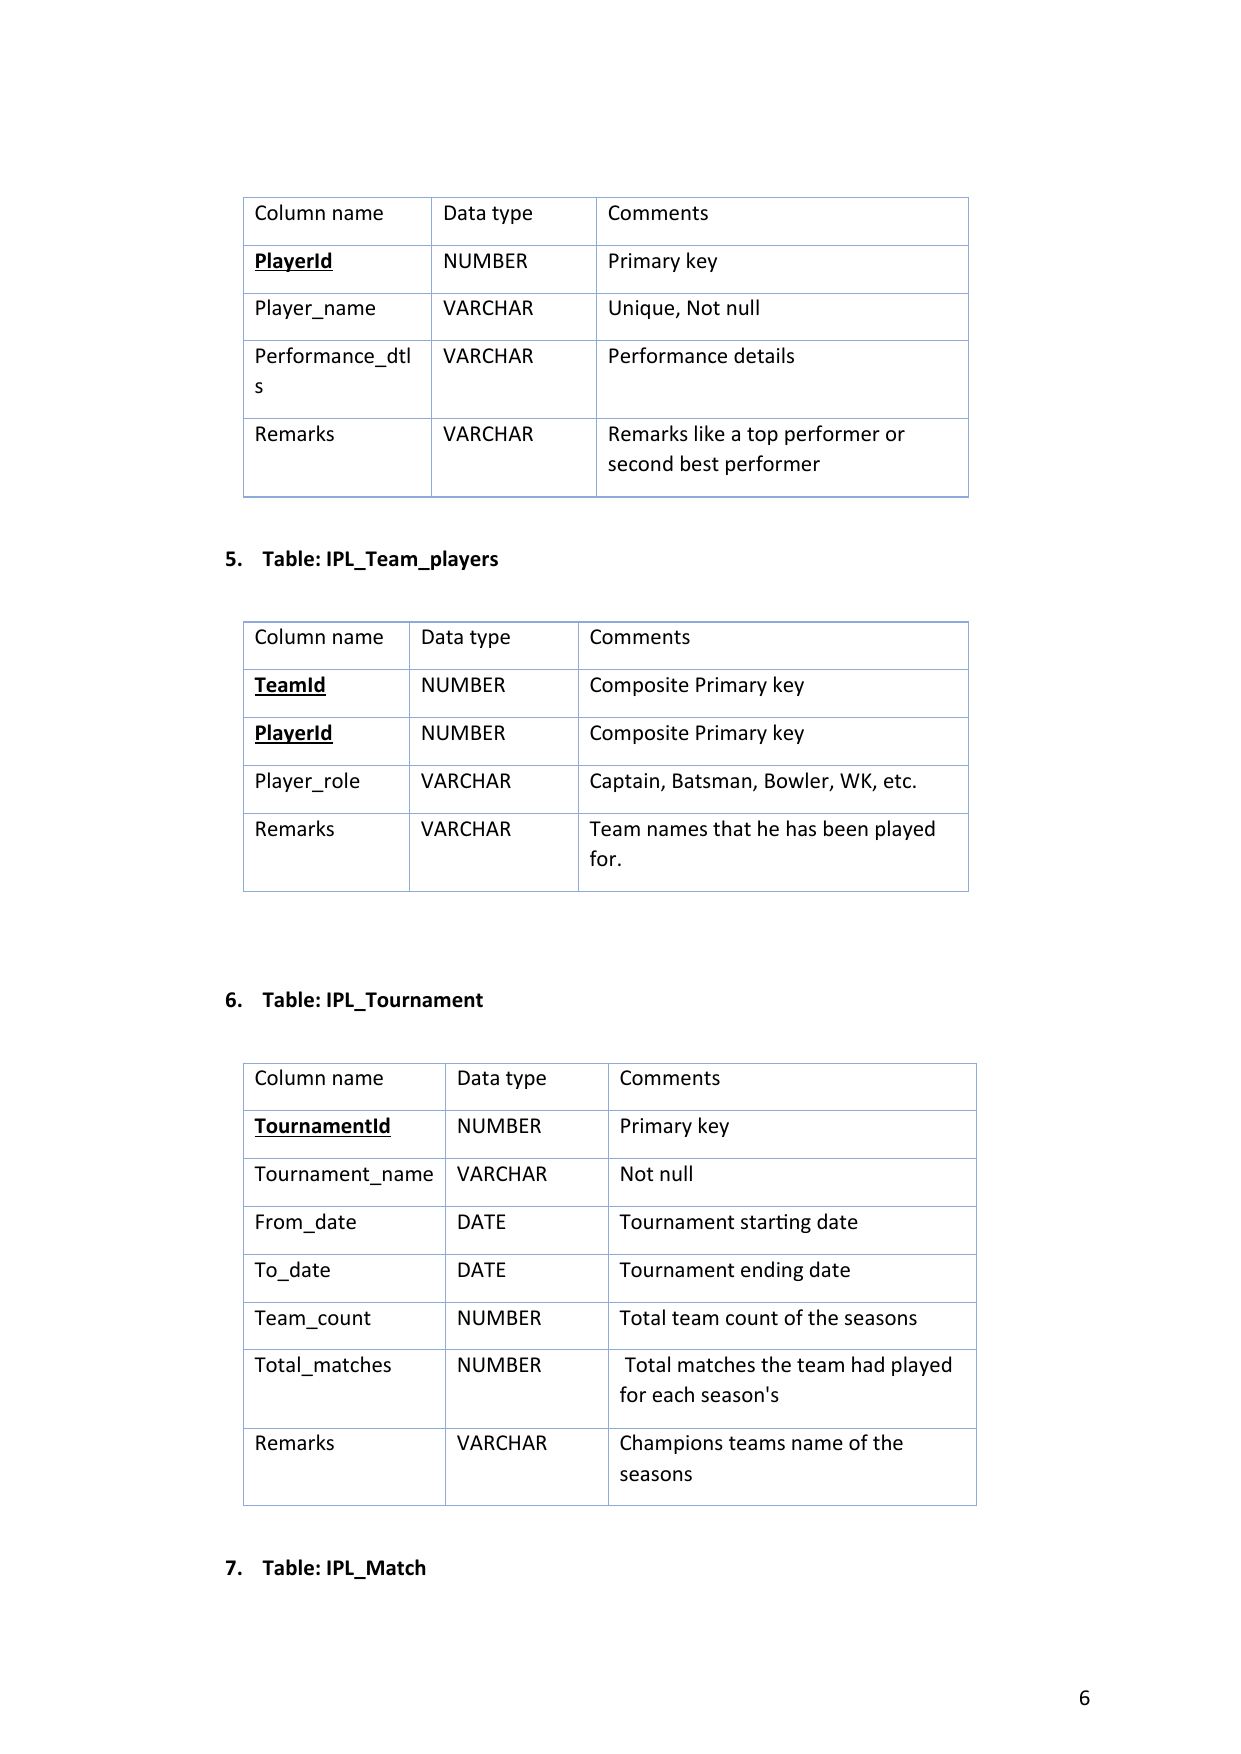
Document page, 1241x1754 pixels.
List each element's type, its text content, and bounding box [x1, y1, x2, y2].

table_cell VARCHAR [432, 341, 596, 418]
table_cell Composite Primary key [579, 670, 968, 717]
list Table: IPL_Tournament [225, 985, 1090, 1013]
table_cell Unique, Not null [597, 294, 968, 340]
table_cell VARCHAR [410, 766, 578, 813]
table_header Data type [432, 198, 596, 245]
table_cell Player_name [244, 294, 431, 340]
table_cell NUMBER [446, 1350, 608, 1427]
table_cell VARCHAR [446, 1429, 608, 1505]
table_cell DATE [446, 1207, 608, 1254]
table_cell VARCHAR [432, 294, 596, 340]
table_cell Primary key [609, 1111, 976, 1158]
table_cell NUMBER [446, 1303, 608, 1349]
table_cell Total team count of the seasons [609, 1303, 976, 1349]
table_cell Remarks [244, 1429, 445, 1505]
table_cell TeamId [244, 670, 409, 717]
table_cell TournamentId [244, 1111, 445, 1158]
table_cell Total matches the team had played for each season's [609, 1350, 976, 1427]
table_header Column name [244, 1064, 445, 1110]
table_cell Team_count [244, 1303, 445, 1349]
table_cell DATE [446, 1255, 608, 1302]
table_header Data type [446, 1064, 608, 1110]
table_cell From_date [244, 1207, 445, 1254]
table_header Comments [597, 198, 968, 245]
table_cell Remarks like a top performer or second best performer [597, 419, 968, 496]
table_cell Tournament_name [244, 1159, 445, 1206]
table_cell Not null [609, 1159, 976, 1206]
table_cell VARCHAR [432, 419, 596, 496]
table_cell NUMBER [410, 670, 578, 717]
table_cell Performance details [597, 341, 968, 418]
table_cell PlayerId [244, 246, 431, 292]
table_cell NUMBER [446, 1111, 608, 1158]
table_cell Tournament starting date [609, 1207, 976, 1254]
table_cell Captain, Batsman, Bowler, WK, etc. [579, 766, 968, 813]
table_cell PlayerId [244, 718, 409, 765]
table_cell NUMBER [432, 246, 596, 292]
table_cell To_date [244, 1255, 445, 1302]
table_cell Player_role [244, 766, 409, 813]
table_cell Total_matches [244, 1350, 445, 1427]
table_cell Champions teams name of the seasons [609, 1429, 976, 1505]
table_cell Performance_dtls [244, 341, 431, 418]
table_cell VARCHAR [410, 814, 578, 891]
table_cell NUMBER [410, 718, 578, 765]
table_cell Remarks [244, 419, 431, 496]
table_cell Tournament ending date [609, 1255, 976, 1302]
table_cell Remarks [244, 814, 409, 891]
table_header Comments [609, 1064, 976, 1110]
table_header Data type [410, 623, 578, 669]
table_cell Composite Primary key [579, 718, 968, 765]
list Table: IPL_Team_players [225, 544, 1090, 572]
table_header Column name [244, 623, 409, 669]
table_cell Primary key [597, 246, 968, 292]
table_header Column name [244, 198, 431, 245]
table_cell VARCHAR [446, 1159, 608, 1206]
table_cell Team names that he has been played for. [579, 814, 968, 891]
table_header Comments [579, 623, 968, 669]
list Table: IPL_Match [225, 1553, 1090, 1581]
